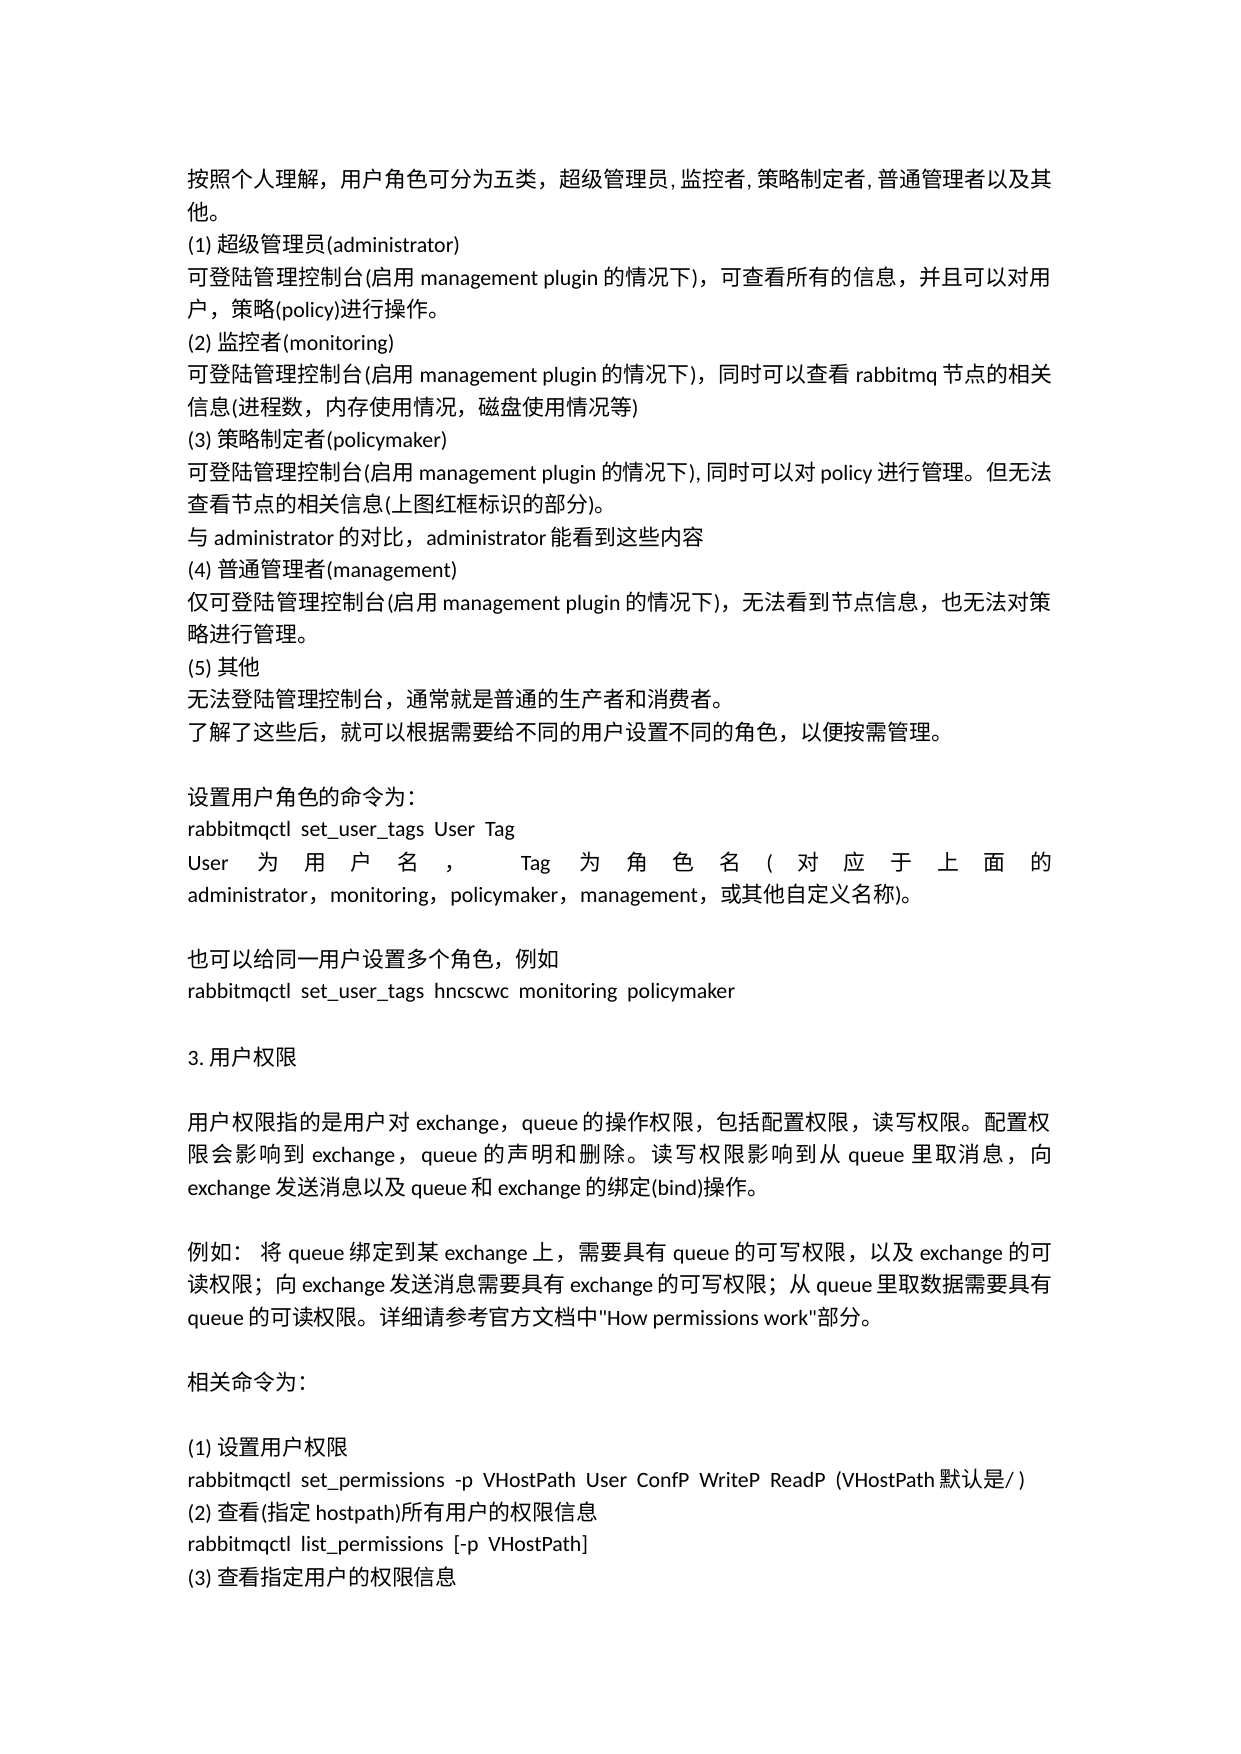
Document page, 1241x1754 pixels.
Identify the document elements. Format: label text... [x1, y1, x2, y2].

text (3) 策略制定者(policymaker) [187, 422, 1053, 454]
text 了解了这些后，就可以根据需要给不同的用户设置不同的角色，以便按需管理。 [187, 714, 1053, 747]
text 仅可登陆管理控制台(启用management plugin的情况下)，无法看到节点信息，也无法对策略进行管理。 [187, 584, 1053, 649]
text 3. 用户权限 [187, 1039, 1053, 1072]
text 设置用户角色的命令为： [187, 779, 1053, 812]
text (4) 普通管理者(management) [187, 552, 1053, 584]
text (3) 查看指定用户的权限信息 [187, 1559, 1053, 1592]
text (1) 超级管理员(administrator) [187, 227, 1053, 259]
text 按照个人理解，用户角色可分为五类，超级管理员, 监控者, 策略制定者, 普通管理者以及其他。 [187, 162, 1053, 227]
text 可登陆管理控制台(启用management plugin的情况下)，可查看所有的信息，并且可以对用户，策略(policy)进行操作。 [187, 259, 1053, 324]
text rabbitmqctl set_permissions -p VHostPath User ConfP WriteP ReadP (VHostPath默认是/ ) [187, 1462, 1053, 1494]
text User为用户名， Tag为角色名(对应于上面的administrator，monitoring，policymaker，management，或其他自定义名称)。 [187, 844, 1053, 909]
text 例如： 将queue绑定到某exchange上，需要具有queue的可写权限，以及exchange的可读权限；向exchange发送消息需要具有exchange的可写权限；从queue里取数据需要具有queue的可读权限。详细请参考官方文档中"How permissions work"部分。 [187, 1234, 1053, 1332]
text 与administrator的对比，administrator能看到这些内容 [187, 519, 1053, 552]
text (2) 查看(指定hostpath)所有用户的权限信息 [187, 1494, 1053, 1527]
text rabbitmqctl set_user_tags User Tag [187, 812, 1053, 844]
text rabbitmqctl list_permissions [-p VHostPath] [187, 1527, 1053, 1559]
text rabbitmqctl set_user_tags hncscwc monitoring policymaker [187, 974, 1053, 1007]
text 可登陆管理控制台(启用management plugin的情况下)，同时可以查看rabbitmq节点的相关信息(进程数，内存使用情况，磁盘使用情况等) [187, 357, 1053, 422]
text (1) 设置用户权限 [187, 1429, 1053, 1462]
text 无法登陆管理控制台，通常就是普通的生产者和消费者。 [187, 682, 1053, 714]
text 也可以给同一用户设置多个角色，例如 [187, 942, 1053, 974]
text (2) 监控者(monitoring) [187, 324, 1053, 357]
text 可登陆管理控制台(启用management plugin的情况下), 同时可以对policy进行管理。但无法查看节点的相关信息(上图红框标识的部分)。 [187, 454, 1053, 519]
text 用户权限指的是用户对exchange，queue的操作权限，包括配置权限，读写权限。配置权限会影响到exchange，queue的声明和删除。读写权限影响到从queue里取消息，向exchange发送消息以及queue和exchange的绑定(bind)操作。 [187, 1104, 1053, 1202]
text 相关命令为： [187, 1364, 1053, 1397]
text (5) 其他 [187, 649, 1053, 682]
